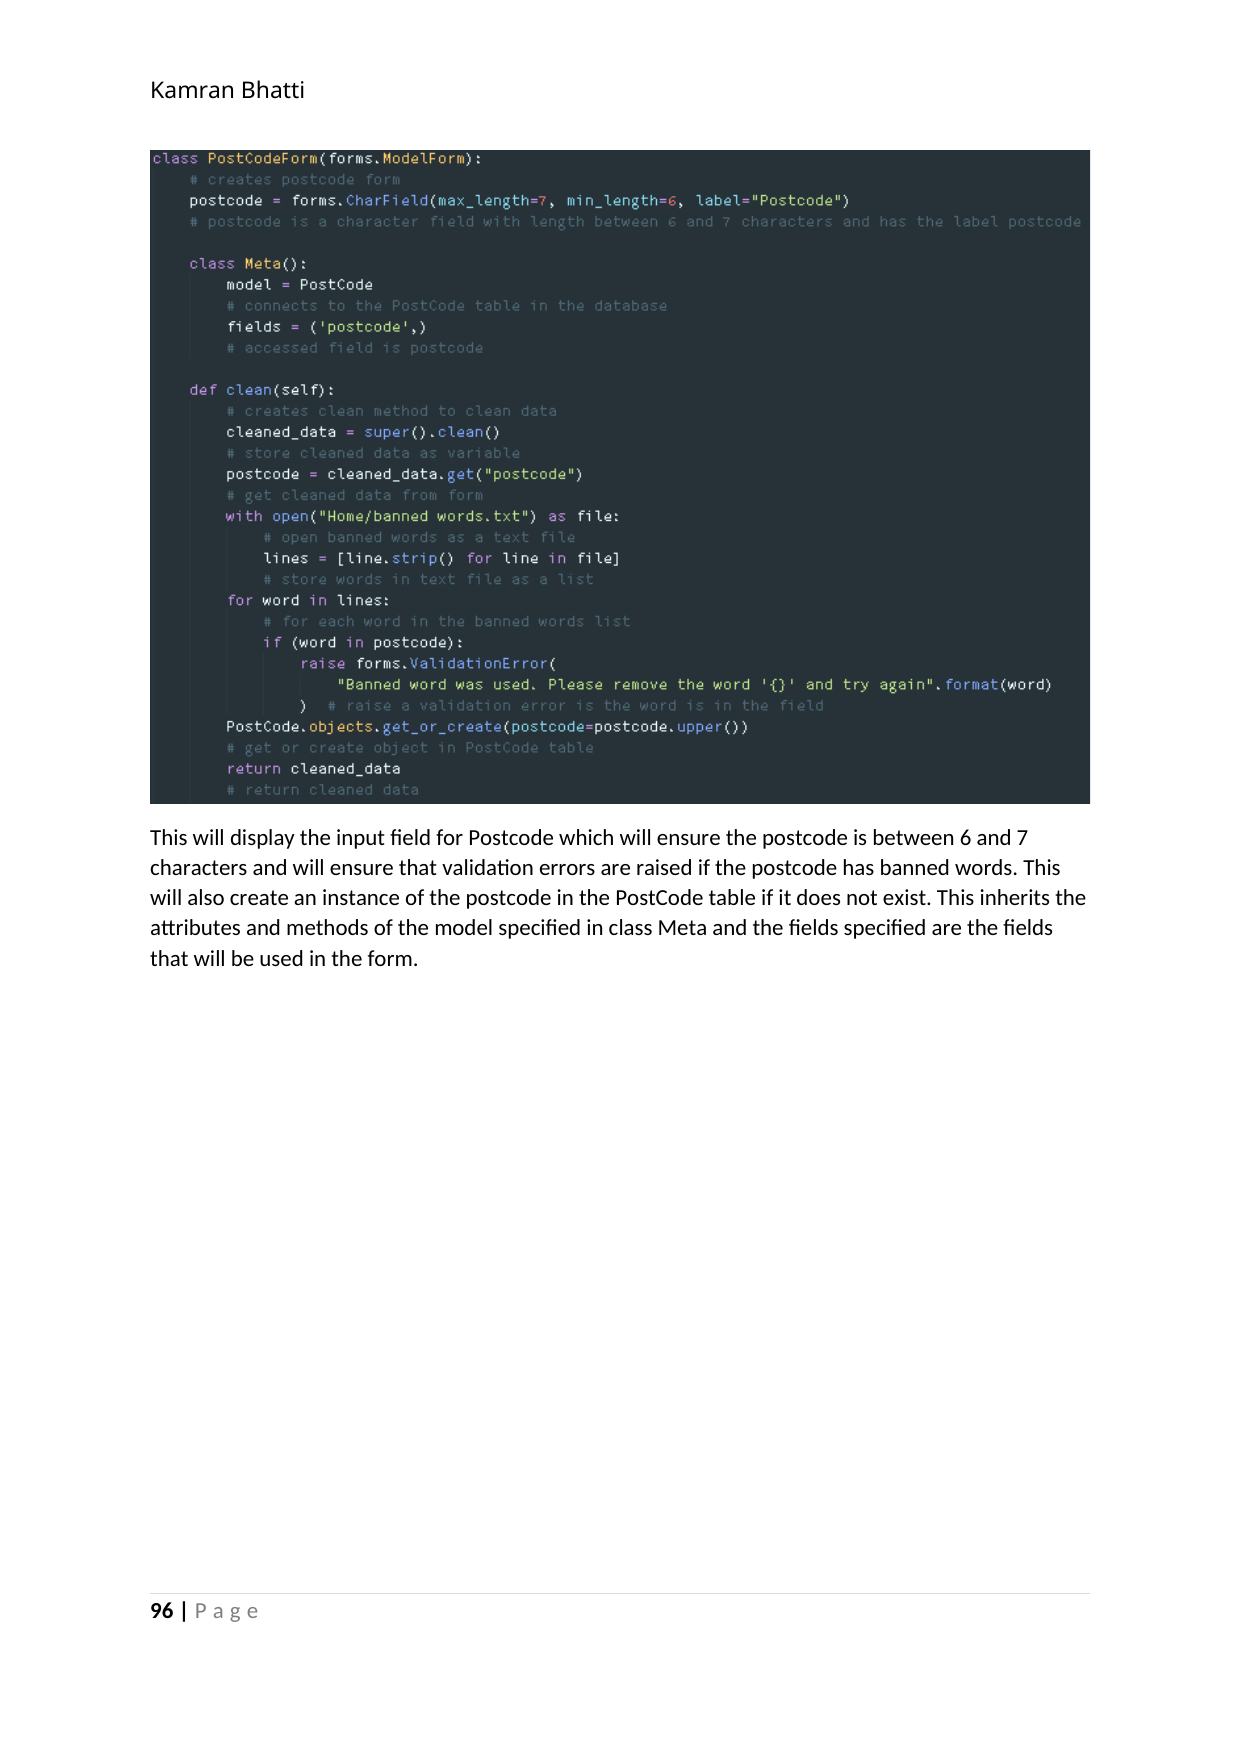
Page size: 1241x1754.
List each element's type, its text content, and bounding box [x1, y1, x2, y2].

text This will display the input field for Postcode which will ensure the postcode is between 6 and 7 characters and will ensure that validation errors are raised if the postcode has banned words. This will also create an instance of the postcode in the PostCode table if it does not exist. This inherits the attributes and methods of the model specified in class Meta and the fields specified are the fields that will be used in the form. [150, 823, 1090, 972]
picture [150, 150, 1091, 804]
